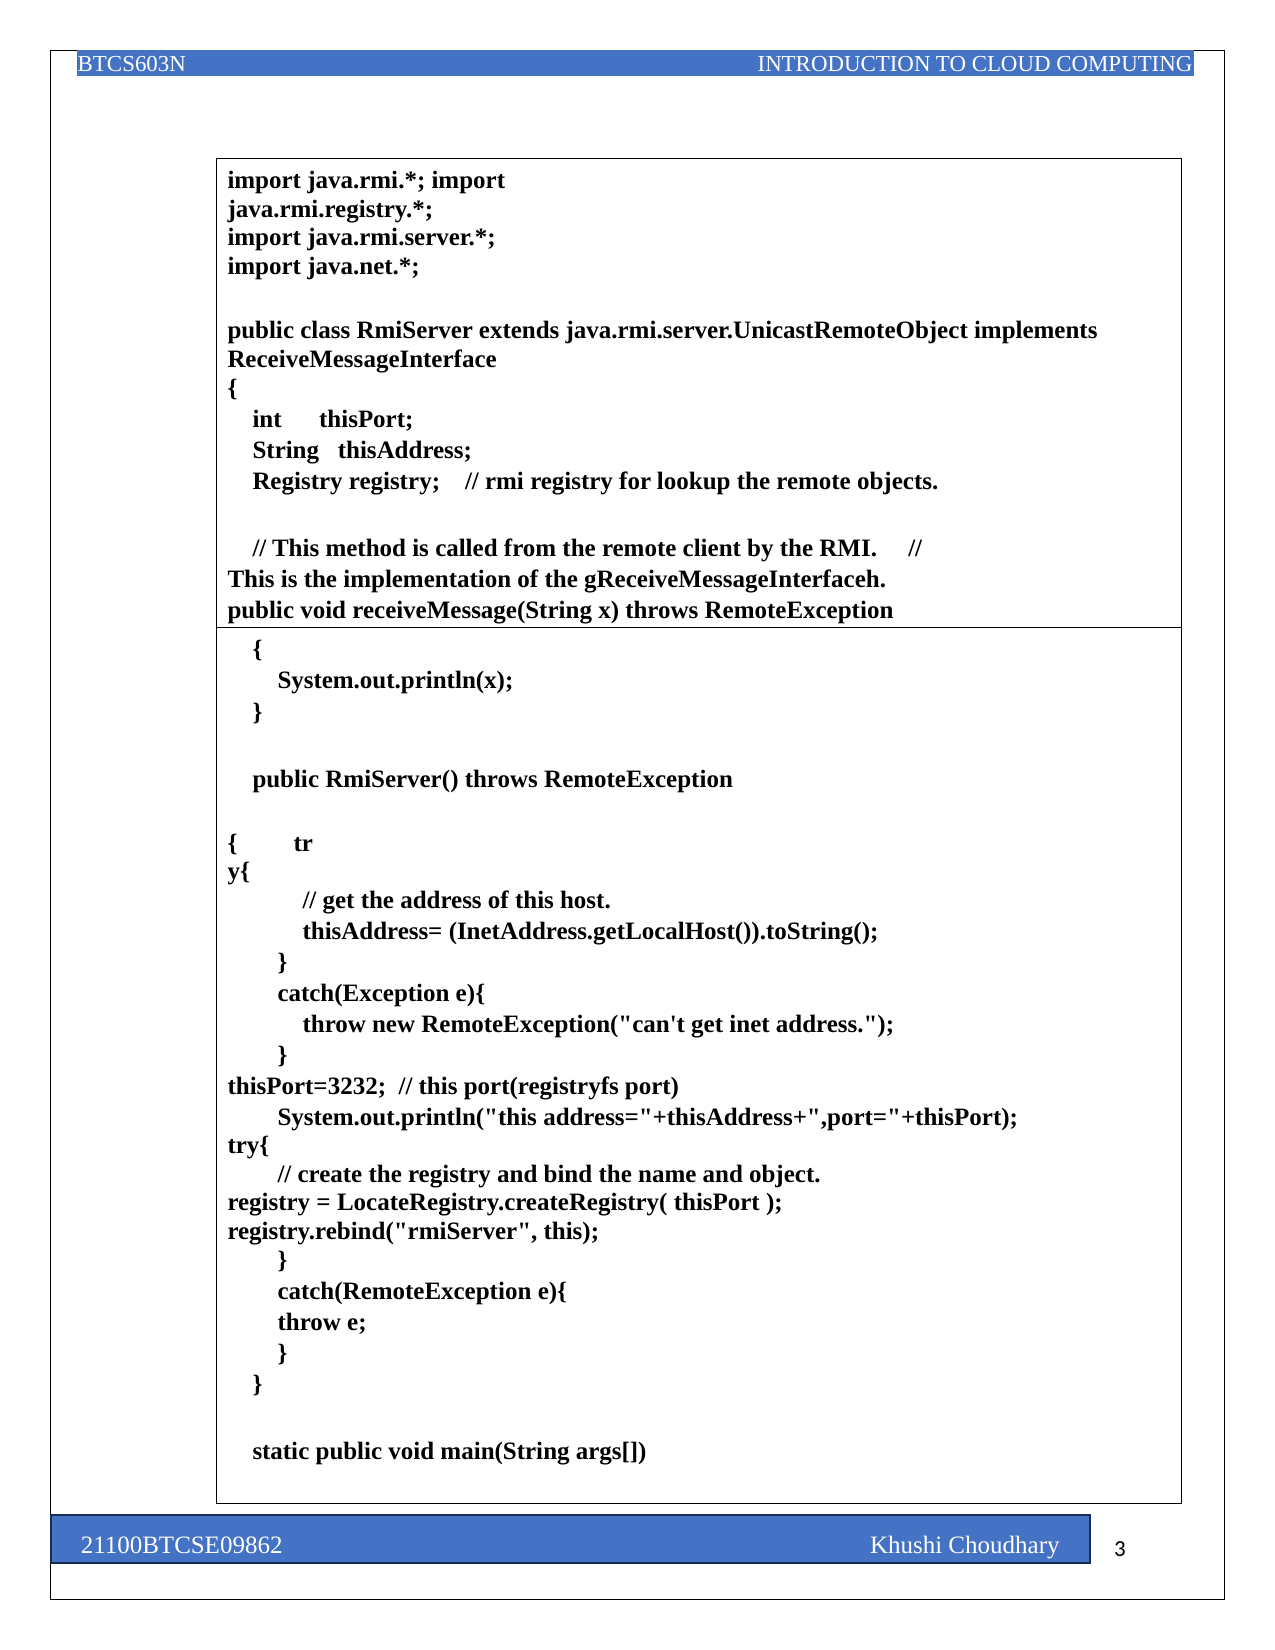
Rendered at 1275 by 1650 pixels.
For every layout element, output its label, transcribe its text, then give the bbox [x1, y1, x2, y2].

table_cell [217, 628, 1181, 1503]
table_header import java.rmi.*; import java.rmi.registry.*; import java.rmi.server.*; import java.net.*; public class RmiServer extends java.rmi.server.UnicastRemoteObject implements ReceiveMessageInterface { int thisPort; String thisAddress; Registry registry; // rmi registry for lookup the remote objects. // This method is called from the remote client by the RMI. // This is the implementation of the gReceiveMessageInterfaceh. public void receiveMessage(String x) throws RemoteException [217, 159, 1181, 627]
